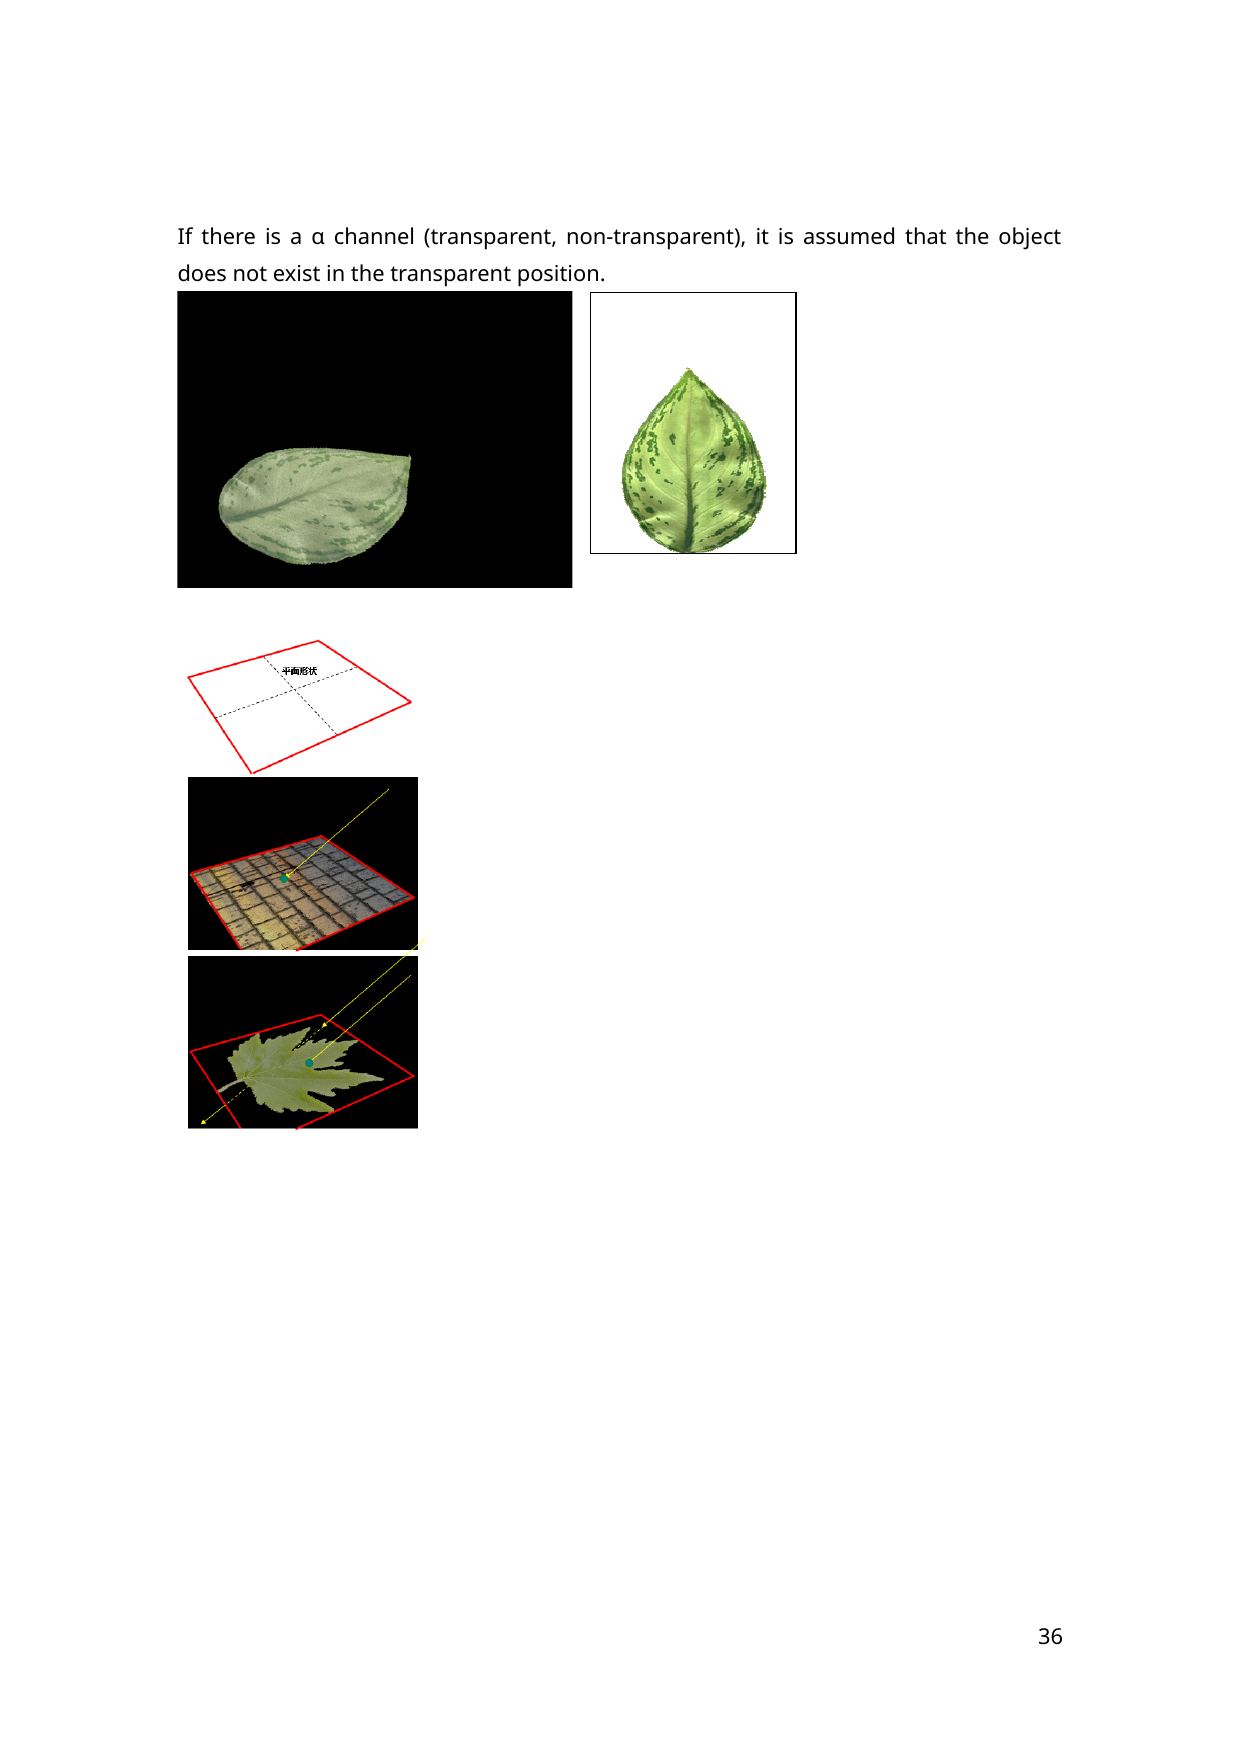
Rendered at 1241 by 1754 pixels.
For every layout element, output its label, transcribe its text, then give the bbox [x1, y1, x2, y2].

picture [591, 293, 795, 553]
picture [177, 291, 573, 588]
text If there is a α channel (transparent, non-transparent), it is assumed that the object does not exist in the transparent position. [177, 217, 1063, 292]
picture [177, 629, 430, 1133]
